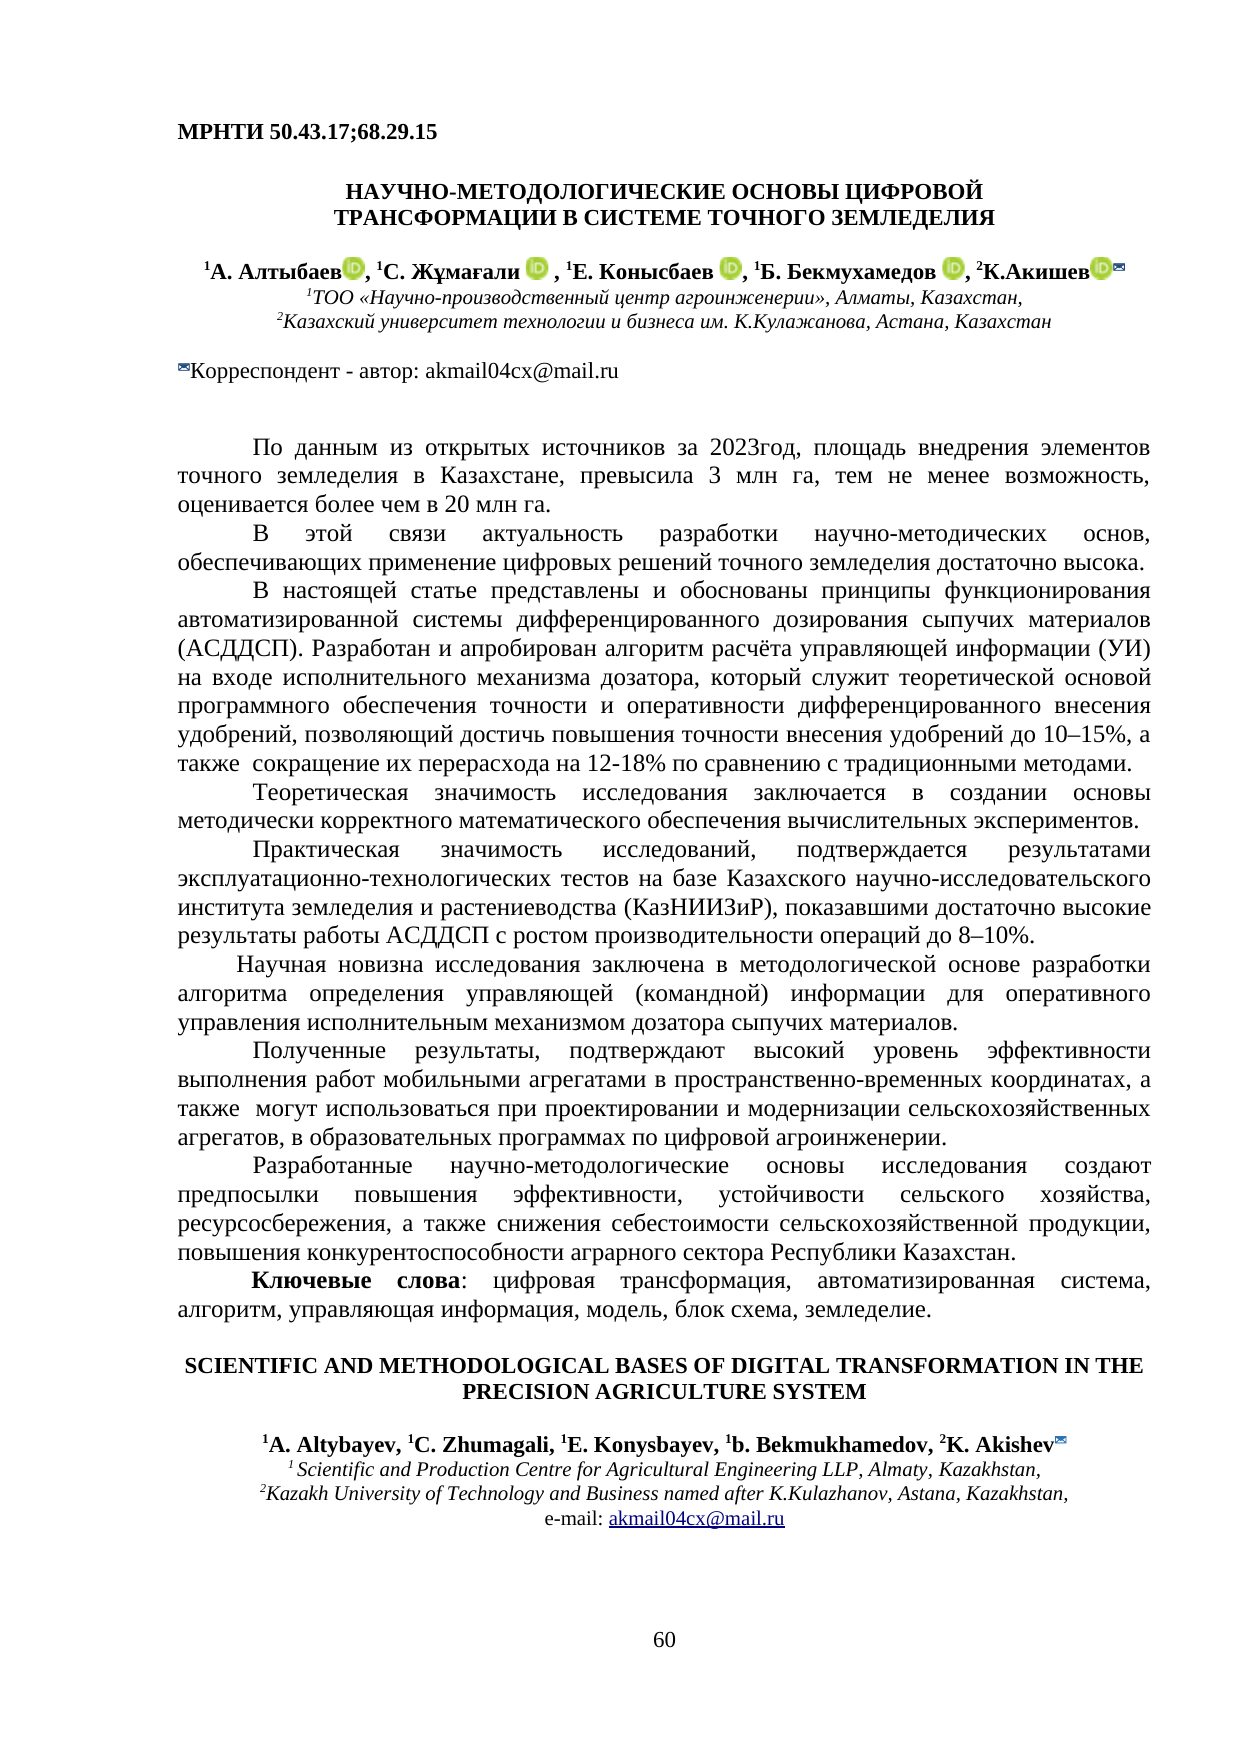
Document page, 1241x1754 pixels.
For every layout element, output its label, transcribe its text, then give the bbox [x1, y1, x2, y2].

text По данным из открытых источников за 2023год, площадь внедрения элементов точного земледелия в Казахстане, превысила 3 млн га, тем не менее возможность, оценивается более чем в 20 млн га. [177, 432, 1152, 518]
picture [525, 257, 549, 280]
text Теоретическая значимость исследования заключается в создании основы методически корректного математического обеспечения вычислительных экспериментов. [177, 777, 1152, 834]
text ТРАНСФОРМАЦИИ В СИСТЕМЕ ТОЧНОГО ЗЕМЛЕДЕЛИЯ [177, 204, 1152, 231]
text 1ТОО «Научно-производственный центр агроинженерии», Алматы, Казахстан, [177, 284, 1152, 309]
text SCIENTIFIC AND METHODOLOGICAL BASES OF DIGITAL TRANSFORMATION IN THE PRECISION AGRICULTURE SYSTEM [177, 1352, 1152, 1404]
text 1А. Алтыбаев, 1С. Жұмағали , 1Е. Конысбаев , 1Б. Бекмухамедов , 2К.Акишев [177, 257, 1152, 284]
text 2Kazakh University of Technology and Business named after K.Kulazhanov, Astana, Kazakhstan, [177, 1481, 1152, 1505]
picture [719, 257, 742, 280]
text В этой связи актуальность разработки научно-методических основ, обеспечивающих применение цифровых решений точного земледелия достаточно высока. [177, 518, 1152, 576]
picture [942, 257, 965, 280]
text МРНТИ 50.43.17;68.29.15 [177, 118, 1152, 144]
text Разработанные научно-методологические основы исследования создают предпосылки повышения эффективности, устойчивости сельского хозяйства, ресурсосбережения, а также снижения себестоимости сельскохозяйственной продукции, повышения конкурентоспособности аграрного сектора Республики Казахстан. [177, 1151, 1152, 1266]
text Ключевые слова: цифровая трансформация, автоматизированная система, алгоритм, управляющая информация, модель, блок схема, земледелие. [177, 1266, 1152, 1323]
text 1 Scientific and Production Centre for Agricultural Engineering LLP, Almaty, Kazakhstan, [177, 1457, 1152, 1481]
text Научная новизна исследования заключена в методологической основе разработки алгоритма определения управляющей (командной) информации для оперативного управления исполнительным механизмом дозатора сыпучих материалов. [177, 949, 1152, 1036]
text e-mail: akmail04cx@mail.ru [177, 1505, 1152, 1529]
picture [1090, 257, 1113, 280]
text В настоящей статье представлены и обоснованы принципы функционирования автоматизированной системы дифференцированного дозирования сыпучих материалов (АСДДСП). Разработан и апробирован алгоритм расчёта управляющей информации (УИ) на входе исполнительного механизма дозатора, который служит теоретической основой программного обеспечения точности и оперативности дифференцированного внесения удобрений, позволяющий достичь повышения точности внесения удобрений до 10–15%, а также сокращение их перерасхода на 12-18% по сравнению с традиционными методами. [177, 576, 1152, 777]
picture [342, 257, 365, 280]
text 2Казахский университет технологии и бизнеса им. К.Кулажанова, Астана, Казахстан [177, 309, 1152, 333]
text Полученные результаты, подтверждают высокий уровень эффективности выполнения работ мобильными агрегатами в пространственно-временных координатах, а также могут использоваться при проектировании и модернизации сельскохозяйственных агрегатов, в образовательных программах по цифровой агроинженерии. [177, 1036, 1152, 1151]
text НАУЧНО-МЕТОДОЛОГИЧЕСКИЕ ОСНОВЫ ЦИФРОВОЙ [177, 178, 1152, 204]
text Корреспондент - автор: akmail04cx@mail.ru [177, 357, 1152, 383]
text 1A. Altybayev, 1C. Zhumagali, 1E. Konysbayev, 1b. Bekmukhamedov, 2K. Akishev [177, 1431, 1152, 1457]
text Практическая значимость исследований, подтверждается результатами эксплуатационно-технологических тестов на базе Казахского научно-исследовательского института земледелия и растениеводства (КазНИИЗиР), показавшими достаточно высокие результаты работы АСДДСП с ростом производительности операций до 8–10%. [177, 834, 1152, 949]
